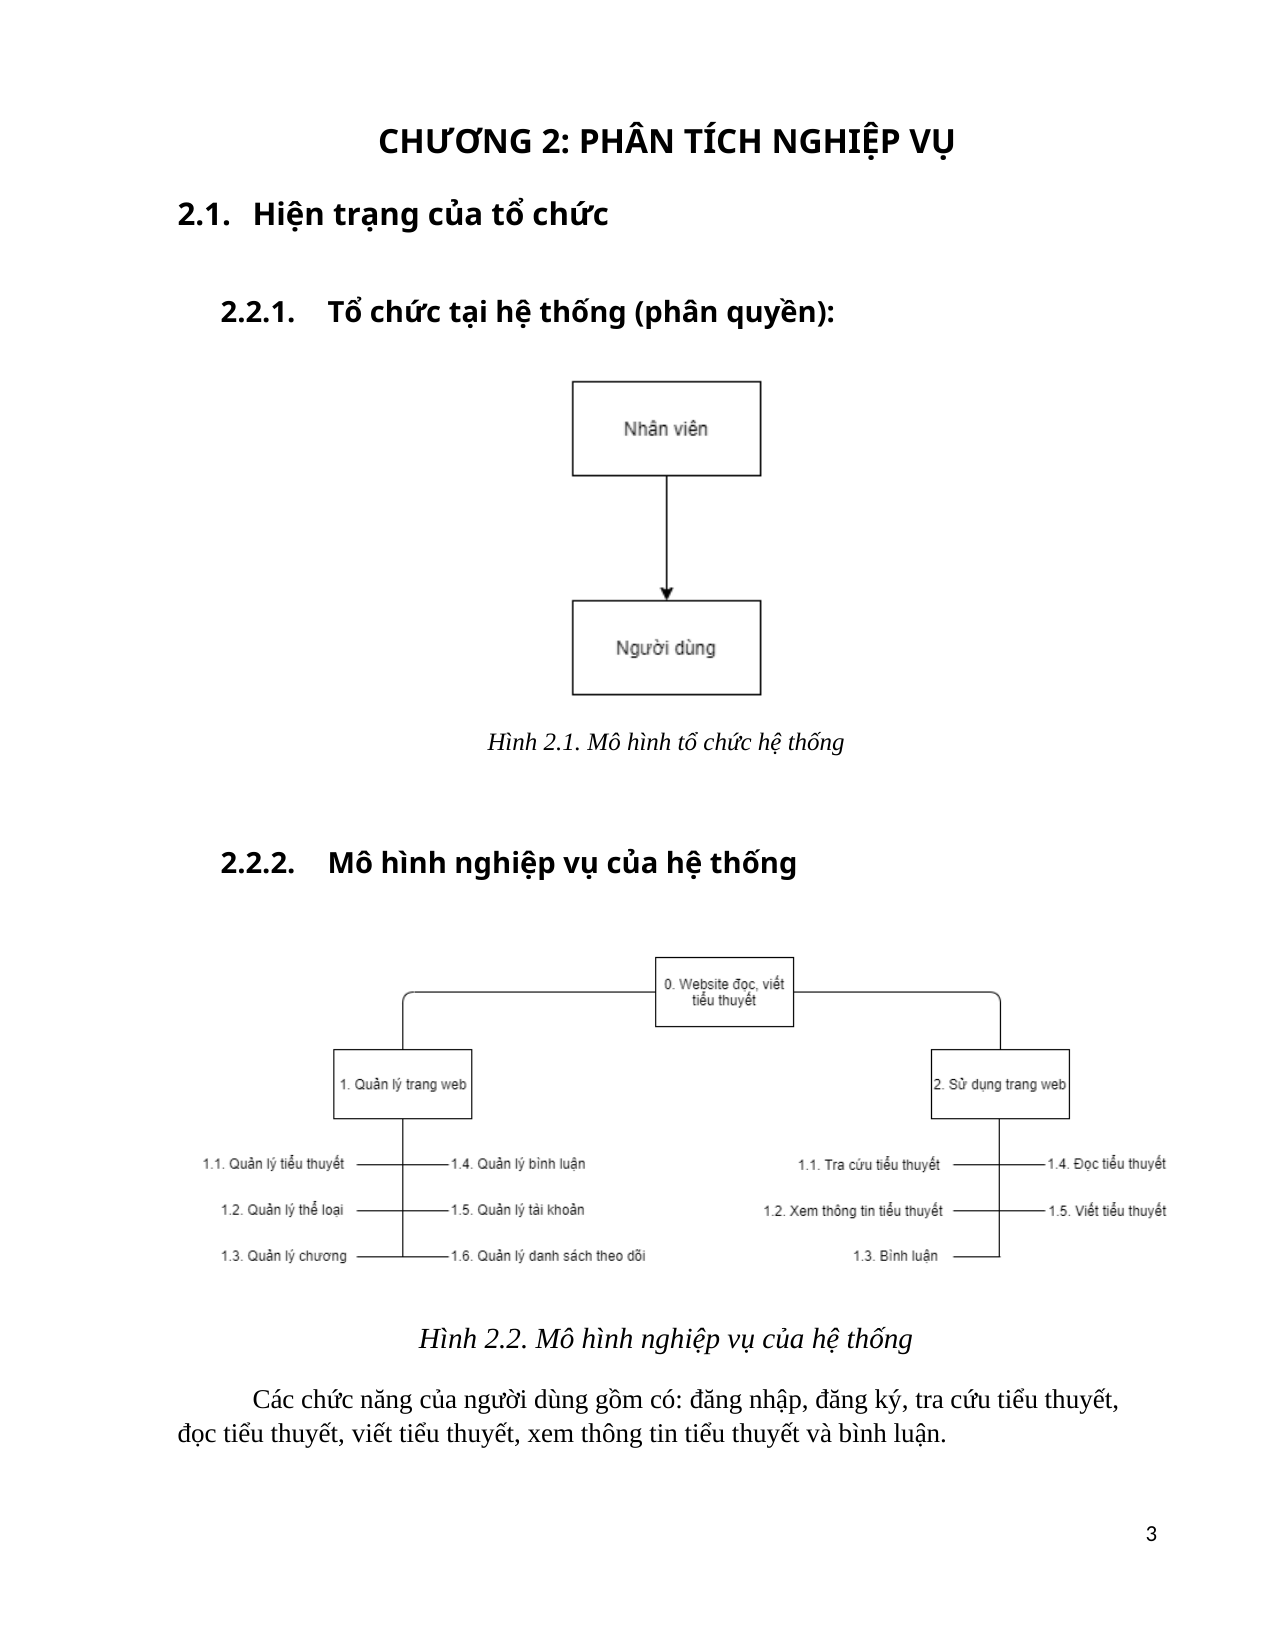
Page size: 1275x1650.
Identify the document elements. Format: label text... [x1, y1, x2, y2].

picture [541, 350, 793, 727]
text Các chức năng của người dùng gồm có: đăng nhập, đăng ký, tra cứu tiểu thuyết, đọc tiểu thuyết, viết tiểu thuyết, xem thông tin tiểu thuyết và bình luận. [177, 1383, 1157, 1448]
list Hiện trạng của tổ chức [133, 192, 1157, 235]
subtitle CHƯƠNG 2: PHÂN TÍCH NGHIỆP VỤ [177, 118, 1157, 163]
text Hình 2.1. Mô hình tổ chức hệ thống [177, 727, 1157, 756]
list Tổ chức tại hệ thống (phân quyền): [220, 291, 1157, 331]
text Hình 2.2. Mô hình nghiệp vụ của hệ thống [177, 1321, 1157, 1383]
list Mô hình nghiệp vụ của hệ thống [220, 842, 1157, 882]
picture [177, 935, 1208, 1292]
